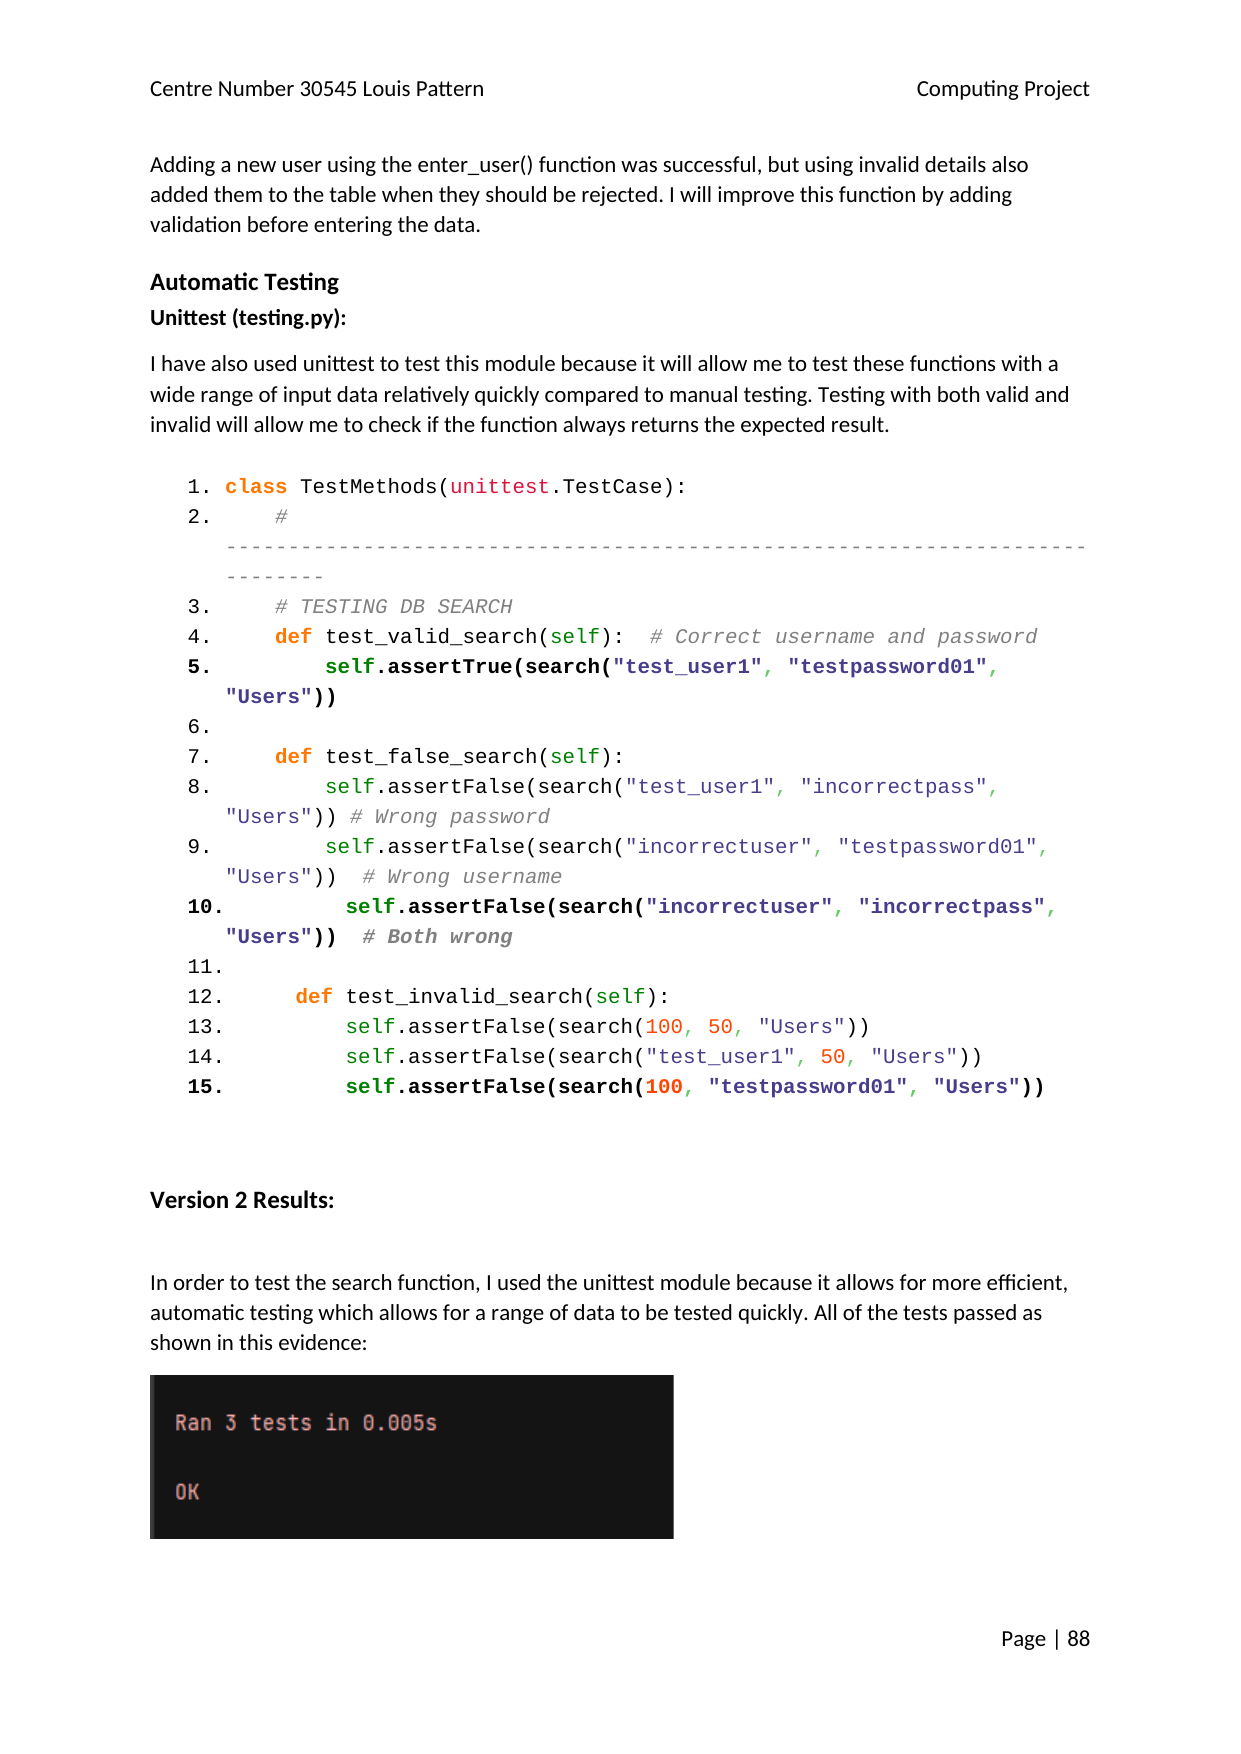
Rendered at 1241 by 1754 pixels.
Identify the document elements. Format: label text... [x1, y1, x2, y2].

list self.assertFalse(search(100, 50, "Users")) [187, 1009, 1090, 1039]
subtitle Automatic Testing [150, 266, 1090, 296]
list self.assertFalse(search("test_user1", 50, "Users")) [187, 1039, 1090, 1069]
text Adding a new user using the enter_user() function was successful, but using invalid details also added them to the table when they should be rejected. I will improve this function by adding validation before entering the data. [150, 150, 1090, 238]
list class TestMethods(unittest.TestCase): [187, 469, 1090, 499]
list # TESTING DB SEARCH [187, 589, 1090, 619]
list # ----------------------------------------------------------------------------- [187, 499, 1090, 589]
list self.assertFalse(search(100, "testpassword01", "Users")) [187, 1069, 1090, 1099]
subtitle Version 2 Results: [150, 1184, 1090, 1214]
list self.assertFalse(search("incorrectuser", "incorrectpass", "Users")) # Both wrong [187, 889, 1090, 949]
text I have also used unittest to test this module because it will allow me to test these functions with a wide range of input data relatively quickly compared to manual testing. Testing with both valid and invalid will allow me to check if the function always returns the expected result. [150, 349, 1090, 438]
text Unittest (testing.py): [150, 303, 1090, 331]
text In order to test the search function, I used the unittest module because it allows for more efficient, automatic testing which allows for a range of data to be tested quickly. All of the tests passed as shown in this evidence: [150, 1268, 1090, 1356]
list def test_false_search(self): [187, 739, 1090, 769]
list self.assertFalse(search("test_user1", "incorrectpass", "Users")) # Wrong password [187, 769, 1090, 829]
list self.assertTrue(search("test_user1", "testpassword01", "Users")) [187, 649, 1090, 709]
list self.assertFalse(search("incorrectuser", "testpassword01", "Users")) # Wrong username [187, 829, 1090, 889]
list def test_valid_search(self): # Correct username and password [187, 619, 1090, 649]
list def test_invalid_search(self): [187, 979, 1090, 1009]
picture [150, 1375, 674, 1539]
